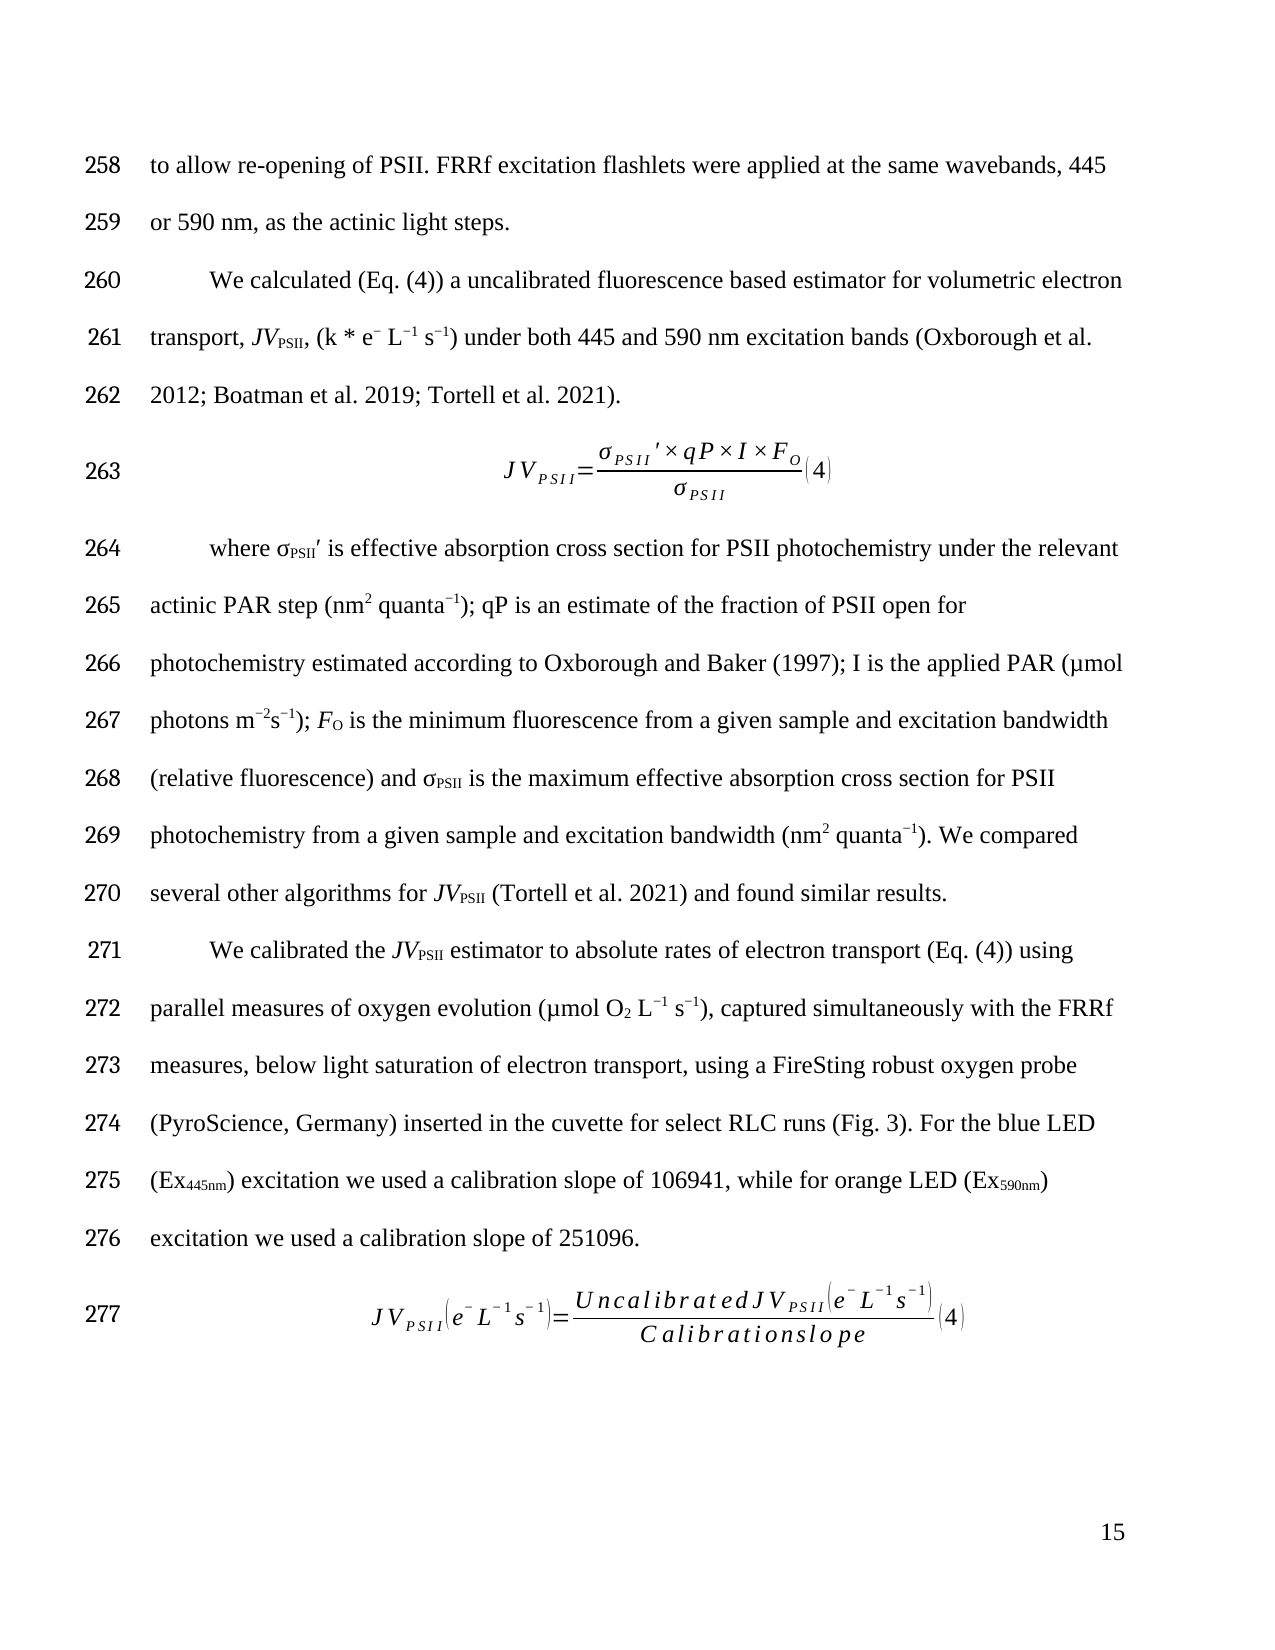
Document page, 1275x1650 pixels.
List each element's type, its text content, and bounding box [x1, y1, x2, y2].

text We calibrated the JVPSII estimator to absolute rates of electron transport (Eq. (4)) using parallel measures of oxygen evolution (µmol O2 L−1 s−1), captured simultaneously with the FRRf measures, below light saturation of electron transport, using a FireSting robust oxygen probe (PyroScience, Germany) inserted in the cuvette for select RLC runs (Fig. 3). For the blue LED (Ex445nm) excitation we used a calibration slope of 106941, while for orange LED (Ex590nm) excitation we used a calibration slope of 251096. [150, 935, 1125, 1251]
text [150, 150, 1125, 236]
text We calculated (Eq. (4)) a uncalibrated fluorescence based estimator for volumetric electron transport, JVPSII, (k * e− L−1 s−1) under both 445 and 590 nm excitation bands (Oxborough et al. 2012; Boatman et al. 2019; Tortell et al. 2021). [150, 265, 1125, 409]
text where σPSII′ is effective absorption cross section for PSII photochemistry under the relevant actinic PAR step (nm2 quanta−1); qP is an estimate of the fraction of PSII open for photochemistry estimated according to Oxborough and Baker (1997); I is the applied PAR (µmol photons m−2s−1); FO is the minimum fluorescence from a given sample and excitation bandwidth (relative fluorescence) and σPSII is the maximum effective absorption cross section for PSII photochemistry from a given sample and excitation bandwidth (nm2 quanta−1). We compared several other algorithms for JVPSII (Tortell et al. 2021) and found similar results. [150, 533, 1125, 906]
